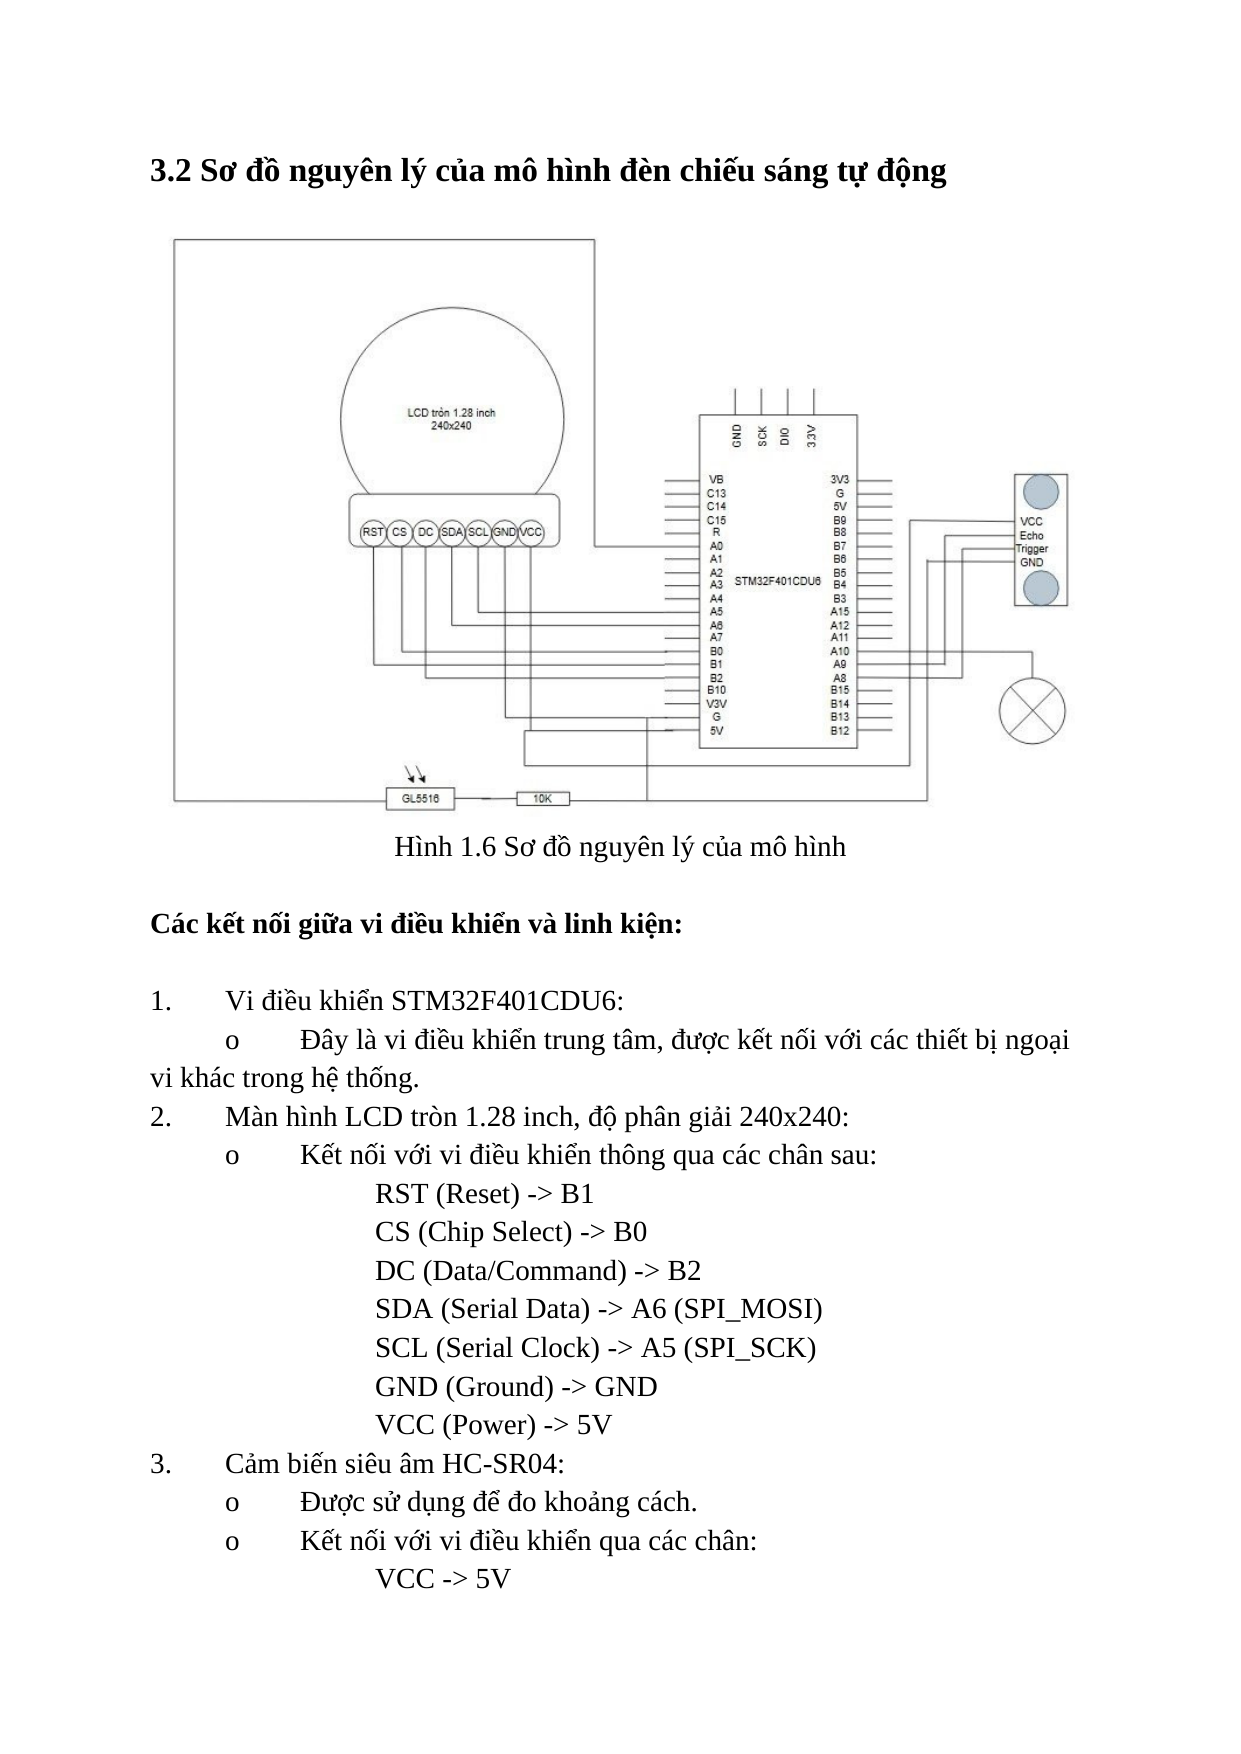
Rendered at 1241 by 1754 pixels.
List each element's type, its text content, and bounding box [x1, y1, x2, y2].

text 1. Vi điều khiển STM32F401CDU6: [150, 983, 1090, 1017]
text o Kết nối với vi điều khiển thông qua các chân sau: [150, 1137, 1090, 1171]
text o Kết nối với vi điều khiển qua các chân: [150, 1523, 1090, 1556]
text o Được sử dụng để đo khoảng cách. [150, 1484, 1090, 1518]
text CS (Chip Select) -> B0 [150, 1214, 1090, 1248]
text DC (Data/Command) -> B2 [150, 1253, 1090, 1287]
text Các kết nối giữa vi điều khiển và linh kiện: [150, 906, 1090, 940]
text 2. Màn hình LCD tròn 1.28 inch, độ phân giải 240x240: [150, 1099, 1090, 1132]
text o Đây là vi điều khiển trung tâm, được kết nối với các thiết bị ngoại vi khác trong hệ thống. [150, 1022, 1090, 1094]
text 3. Cảm biến siêu âm HC-SR04: [150, 1446, 1090, 1479]
text VCC (Power) -> 5V [150, 1407, 1090, 1441]
text SDA (Serial Data) -> A6 (SPI_MOSI) [150, 1292, 1090, 1325]
text RST (Reset) -> B1 [150, 1176, 1090, 1209]
picture [150, 219, 1091, 826]
text Hình 1.6 Sơ đồ nguyên lý của mô hình [150, 829, 1090, 863]
text VCC -> 5V [150, 1561, 1090, 1595]
text GND (Ground) -> GND [150, 1369, 1090, 1402]
text SCL (Serial Clock) -> A5 (SPI_SCK) [150, 1330, 1090, 1364]
subtitle 3.2 Sơ đồ nguyên lý của mô hình đèn chiếu sáng tự động [150, 150, 1090, 188]
